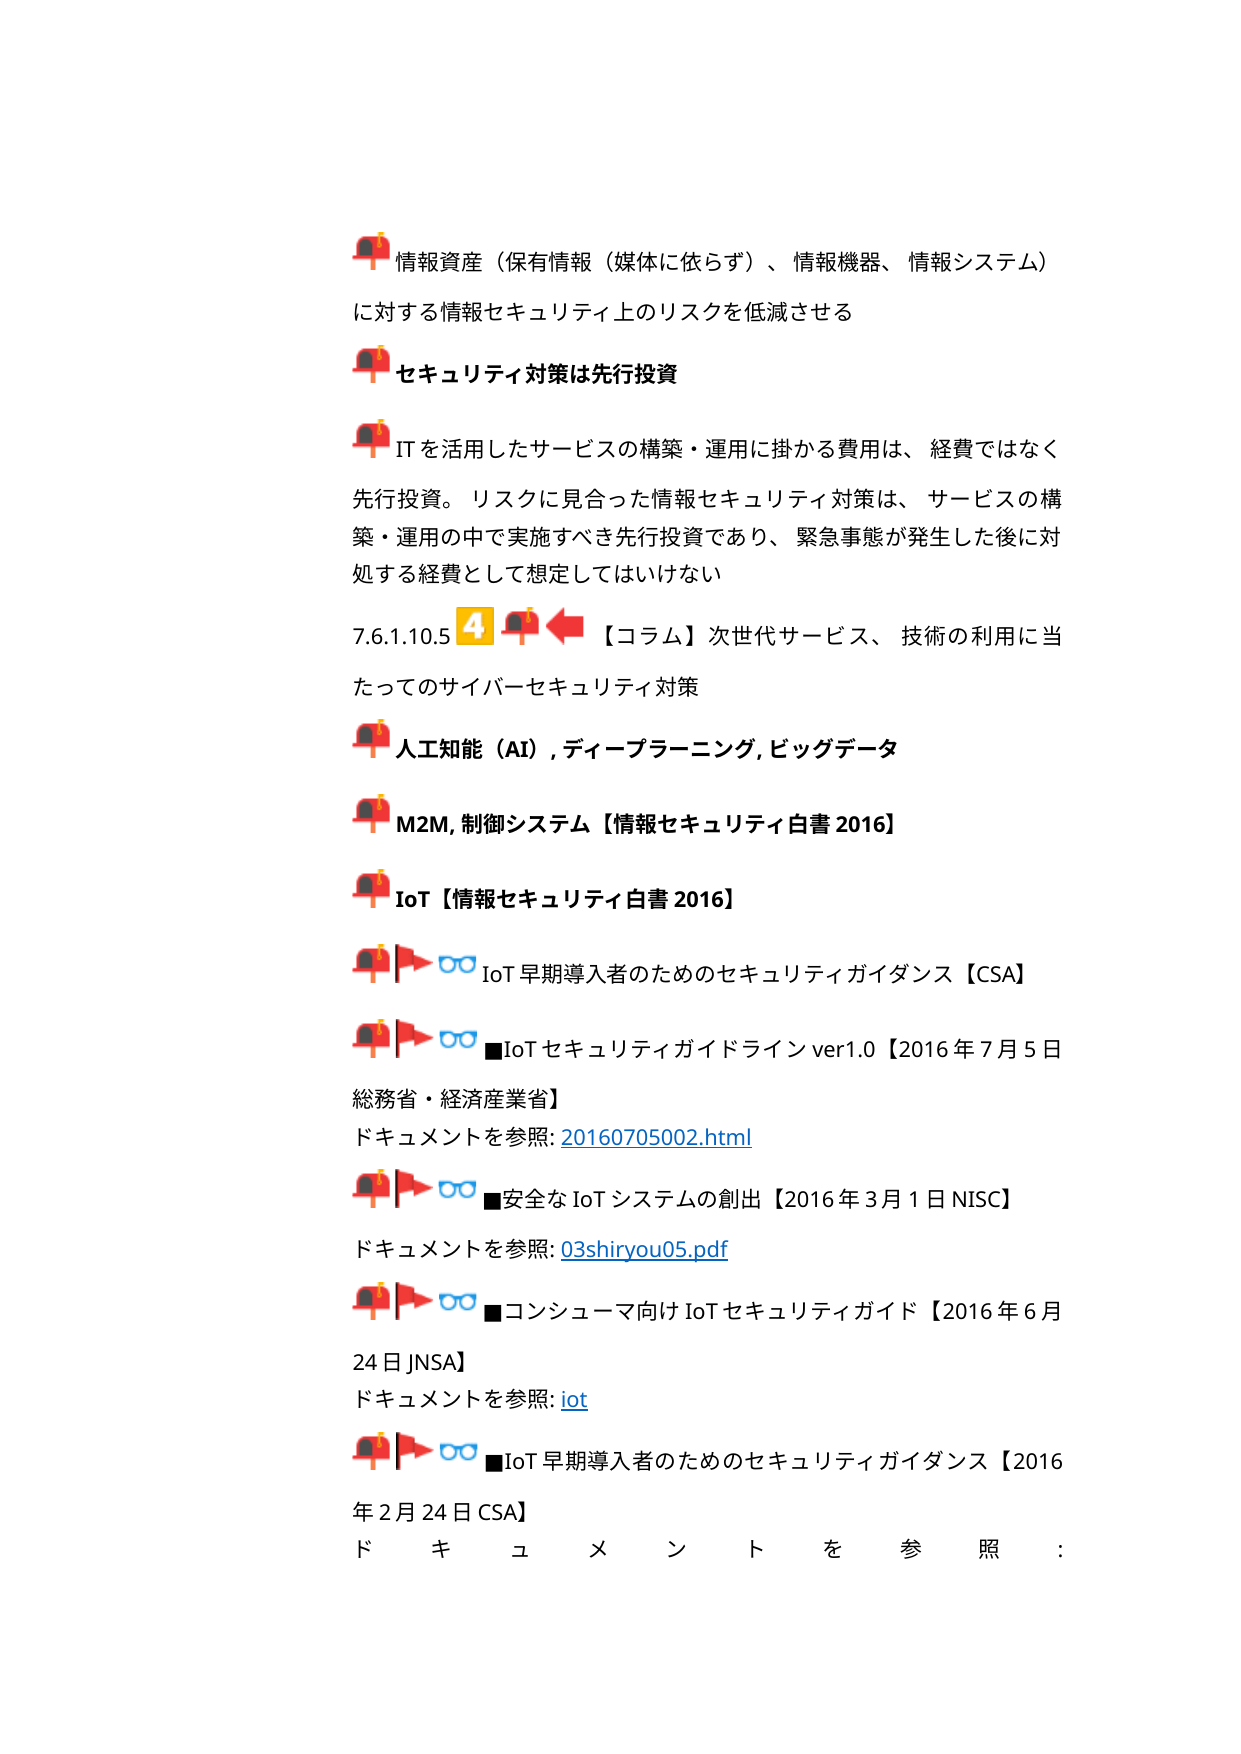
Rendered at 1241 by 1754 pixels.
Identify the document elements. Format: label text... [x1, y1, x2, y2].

picture [438, 1169, 477, 1208]
picture [352, 419, 390, 458]
picture [352, 232, 390, 270]
picture [439, 1432, 478, 1470]
text ■IoTセキュリティガイドラインver1.0【2016年7月5日総務省・経済産業省】 [352, 1004, 1063, 1117]
text 情報資産（保有情報（媒体に依らず）、 情報機器、 情報システム）に対する情報セキュリティ上のリスクを低減させる [352, 217, 1063, 329]
text ■IoT早期導入者のためのセキュリティガイダンス【2016年2月24日CSA】 [352, 1417, 1063, 1529]
text ドキュメントを参照: 03shiryou05.pdf [352, 1229, 1063, 1267]
picture [352, 869, 390, 908]
picture [352, 944, 390, 983]
picture [352, 1432, 390, 1470]
picture [456, 607, 494, 645]
text セキュリティ対策は先行投資 [352, 329, 1063, 404]
text IoT早期導入者のためのセキュリティガイダンス【CSA】 [352, 929, 1063, 1004]
text ■コンシューマ向けIoTセキュリティガイド【2016年6月24日JNSA】 [352, 1267, 1063, 1379]
text ドキュメントを参照: iot [352, 1379, 1063, 1417]
picture [395, 1169, 433, 1208]
picture [545, 607, 584, 645]
picture [352, 719, 390, 758]
text ITを活用したサービスの構築・運用に掛かる費用は、 経費ではなく先行投資。 リスクに見合った情報セキュリティ対策は、 サービスの構築・運用の中で実施すべき先行投資であり、 緊急事態が発生した後に対処する経費として想定してはいけない [352, 404, 1063, 592]
picture [352, 1169, 390, 1208]
picture [395, 1282, 434, 1320]
picture [501, 607, 539, 645]
text M2M, 制御システム【情報セキュリティ白書2016】 [352, 779, 1063, 854]
text ■安全なIoTシステムの創出【2016年3月1日NISC】 [352, 1154, 1063, 1229]
picture [438, 944, 477, 983]
text 人工知能（AI）, ディープラーニング, ビッグデータ [352, 704, 1063, 779]
text 【コラム】次世代サービス、 技術の利用に当たってのサイバーセキュリティ対策 [352, 592, 1063, 704]
picture [439, 1019, 477, 1058]
picture [352, 345, 390, 383]
picture [396, 1432, 434, 1470]
picture [395, 1019, 434, 1058]
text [352, 1529, 1063, 1567]
text ドキュメントを参照: 20160705002.html [352, 1117, 1063, 1154]
picture [352, 1282, 390, 1320]
picture [439, 1282, 477, 1320]
picture [352, 794, 390, 833]
text IoT【情報セキュリティ白書2016】 [352, 854, 1063, 929]
picture [395, 944, 433, 983]
picture [352, 1019, 390, 1058]
